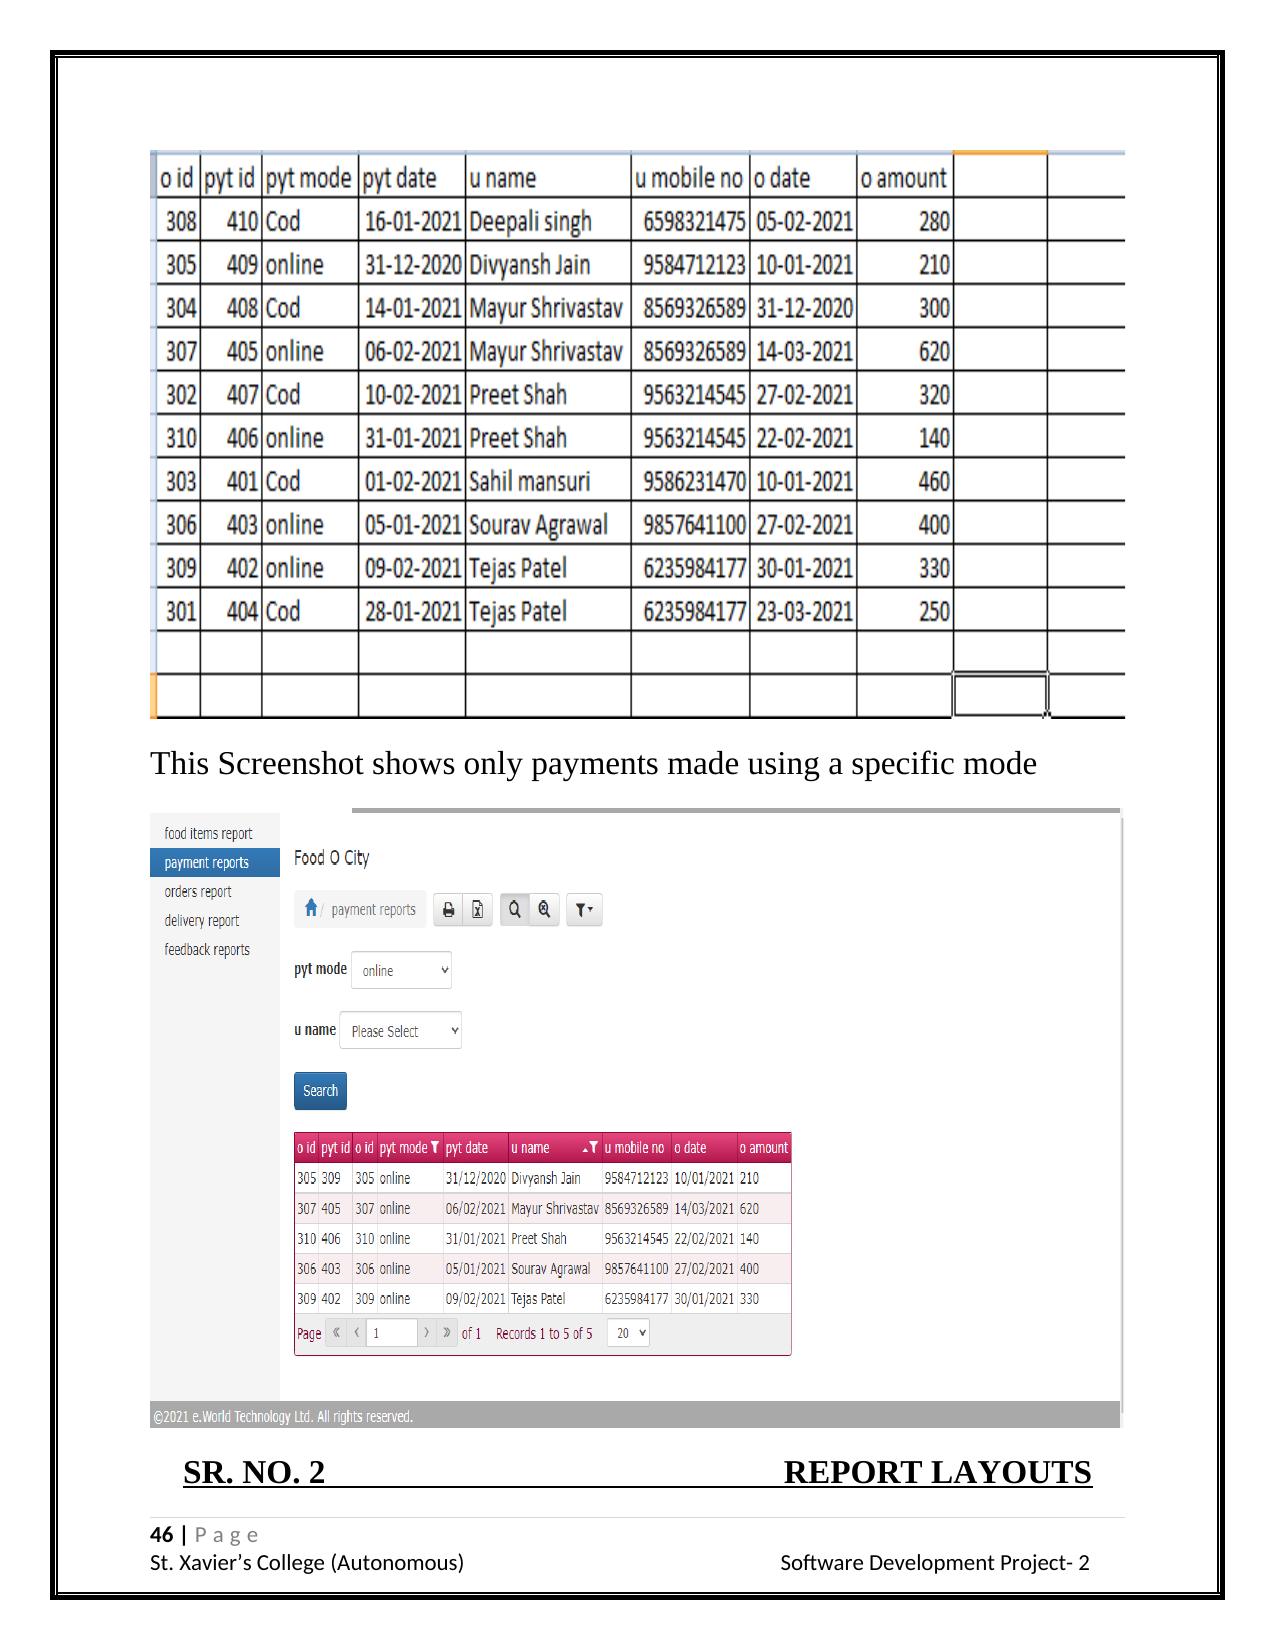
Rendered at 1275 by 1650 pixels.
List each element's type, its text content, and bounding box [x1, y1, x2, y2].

text This Screenshot shows only payments made using a specific mode [150, 743, 1125, 782]
picture [150, 808, 1124, 1428]
text SR. NO. 2 REPORT LAYOUTS [150, 1453, 1125, 1491]
picture [150, 150, 1126, 719]
